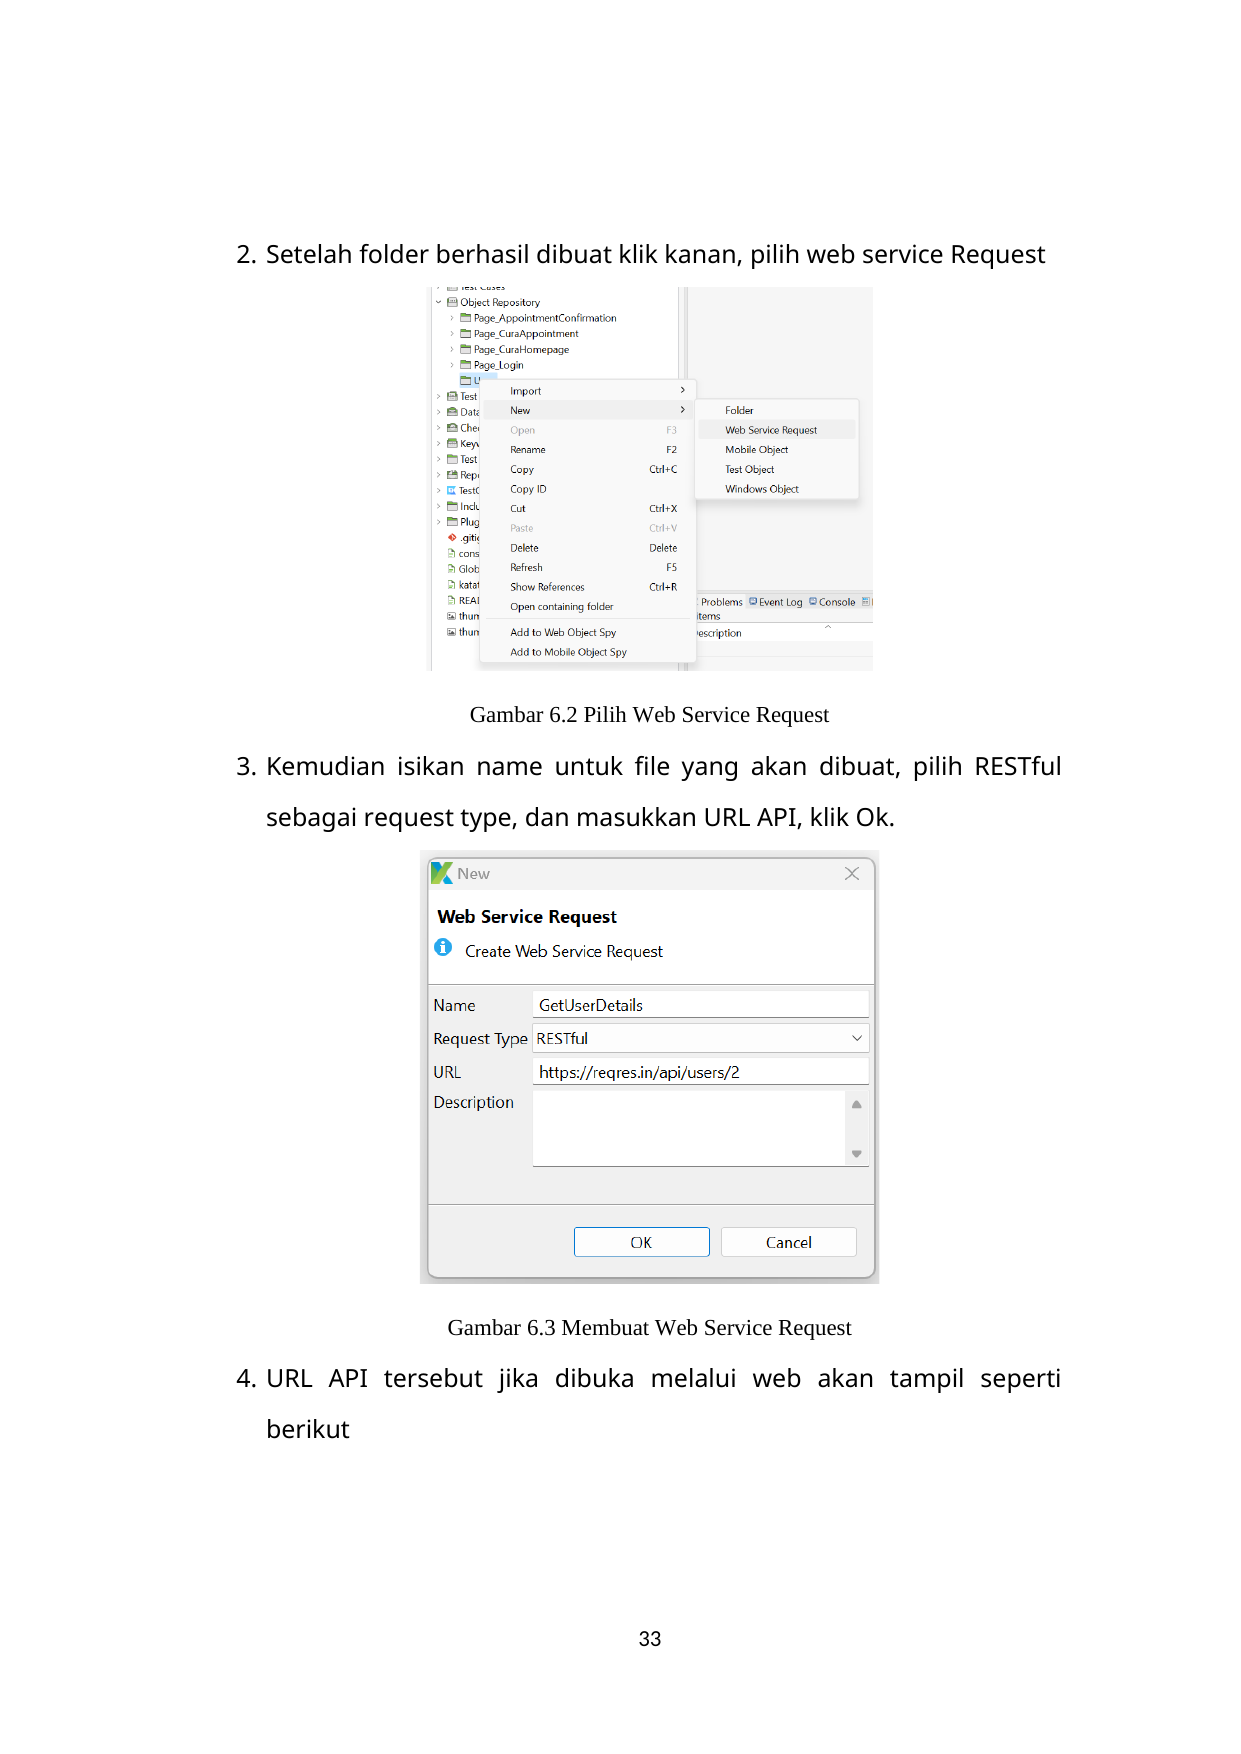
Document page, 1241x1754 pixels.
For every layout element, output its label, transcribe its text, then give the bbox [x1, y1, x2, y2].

list Setelah folder berhasil dibuat klik kanan, pilih web service Request [236, 236, 1063, 270]
picture [426, 287, 873, 671]
list Kemudian isikan name untuk file yang akan dibuat, pilih RESTful sebagai request type, dan masukkan URL API, klik Ok. [236, 748, 1063, 833]
list URL API tersebut jika dibuka melalui web akan tampil seperti berikut [236, 1361, 1063, 1446]
picture [419, 850, 880, 1284]
